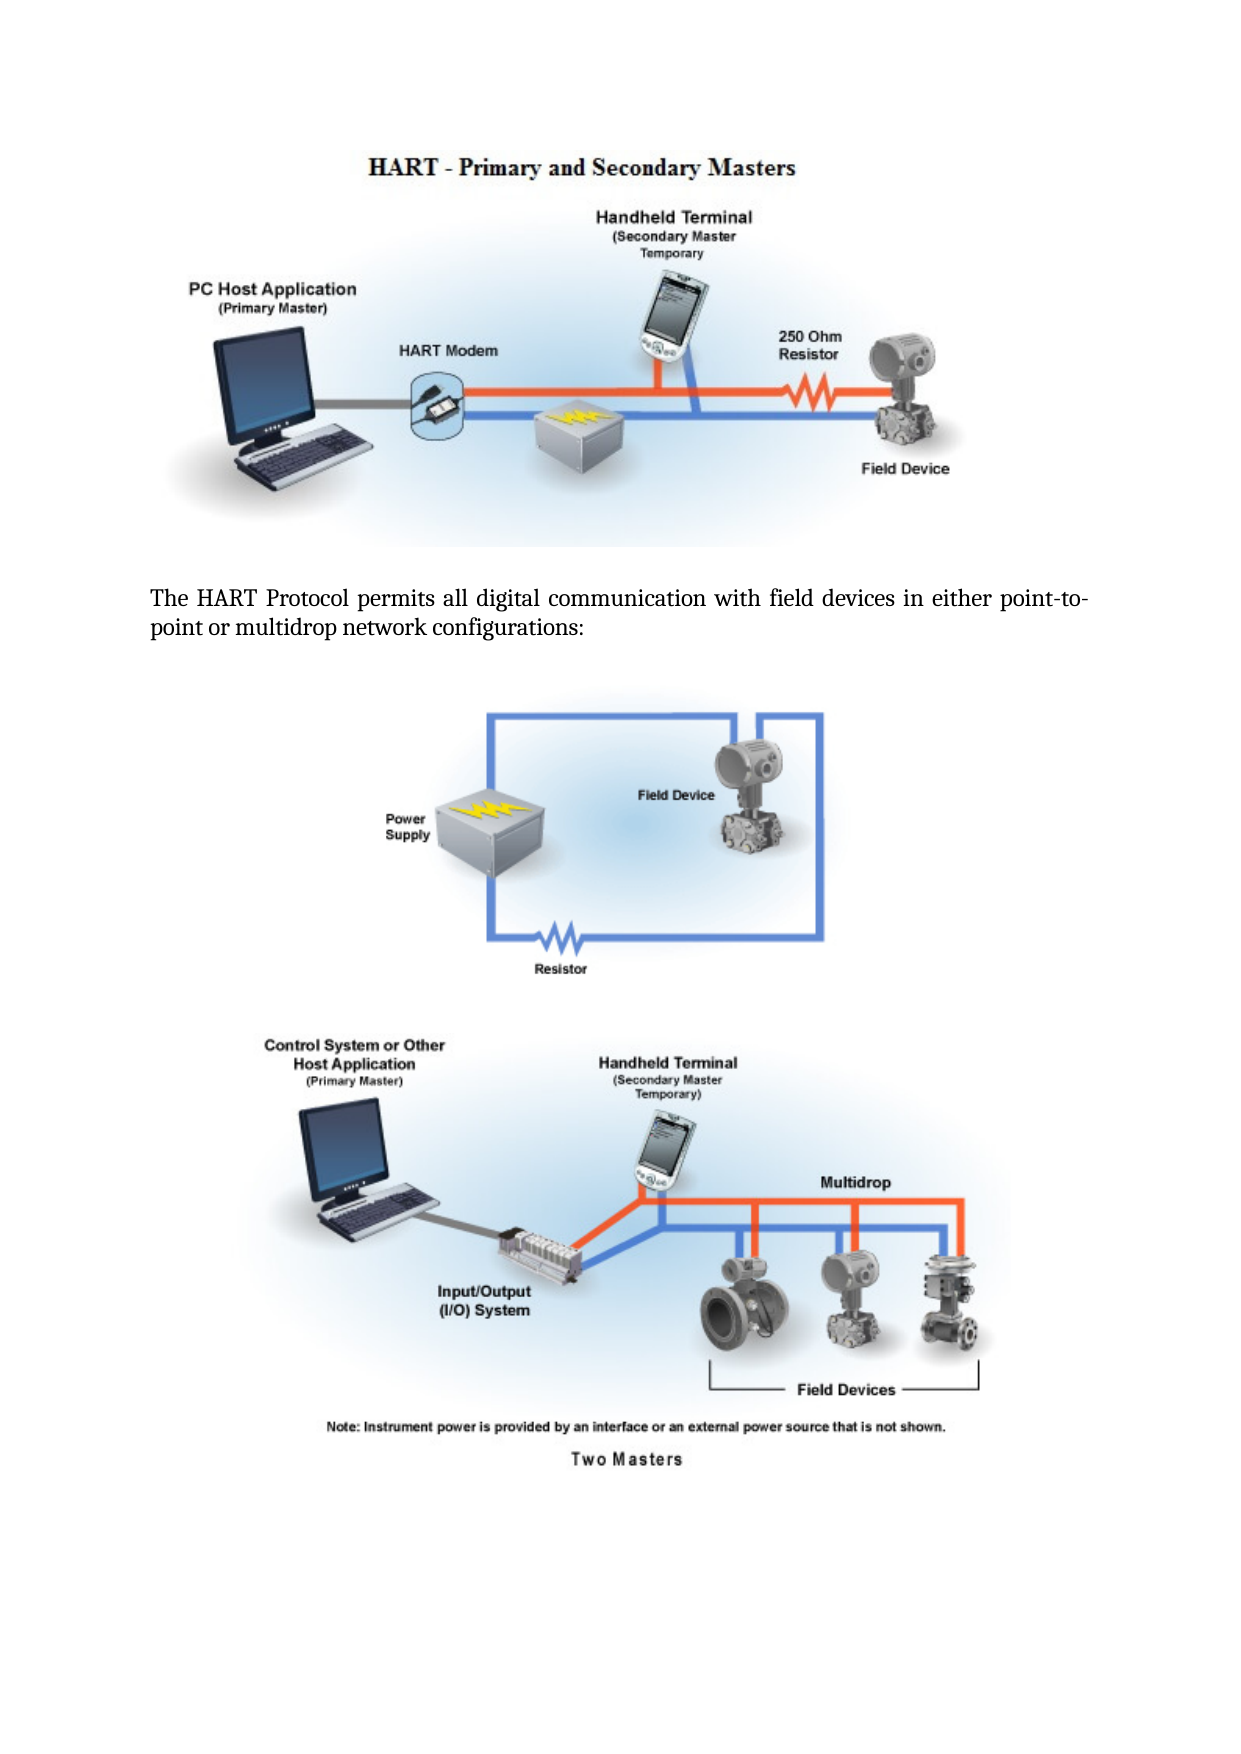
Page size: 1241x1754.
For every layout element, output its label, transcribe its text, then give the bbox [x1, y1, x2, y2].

text The HART Protocol permits all digital communication with field devices in either point-to-point or multidrop network configurations: [150, 584, 1090, 641]
picture [386, 678, 855, 996]
picture [150, 150, 1009, 547]
picture [229, 1033, 1011, 1472]
